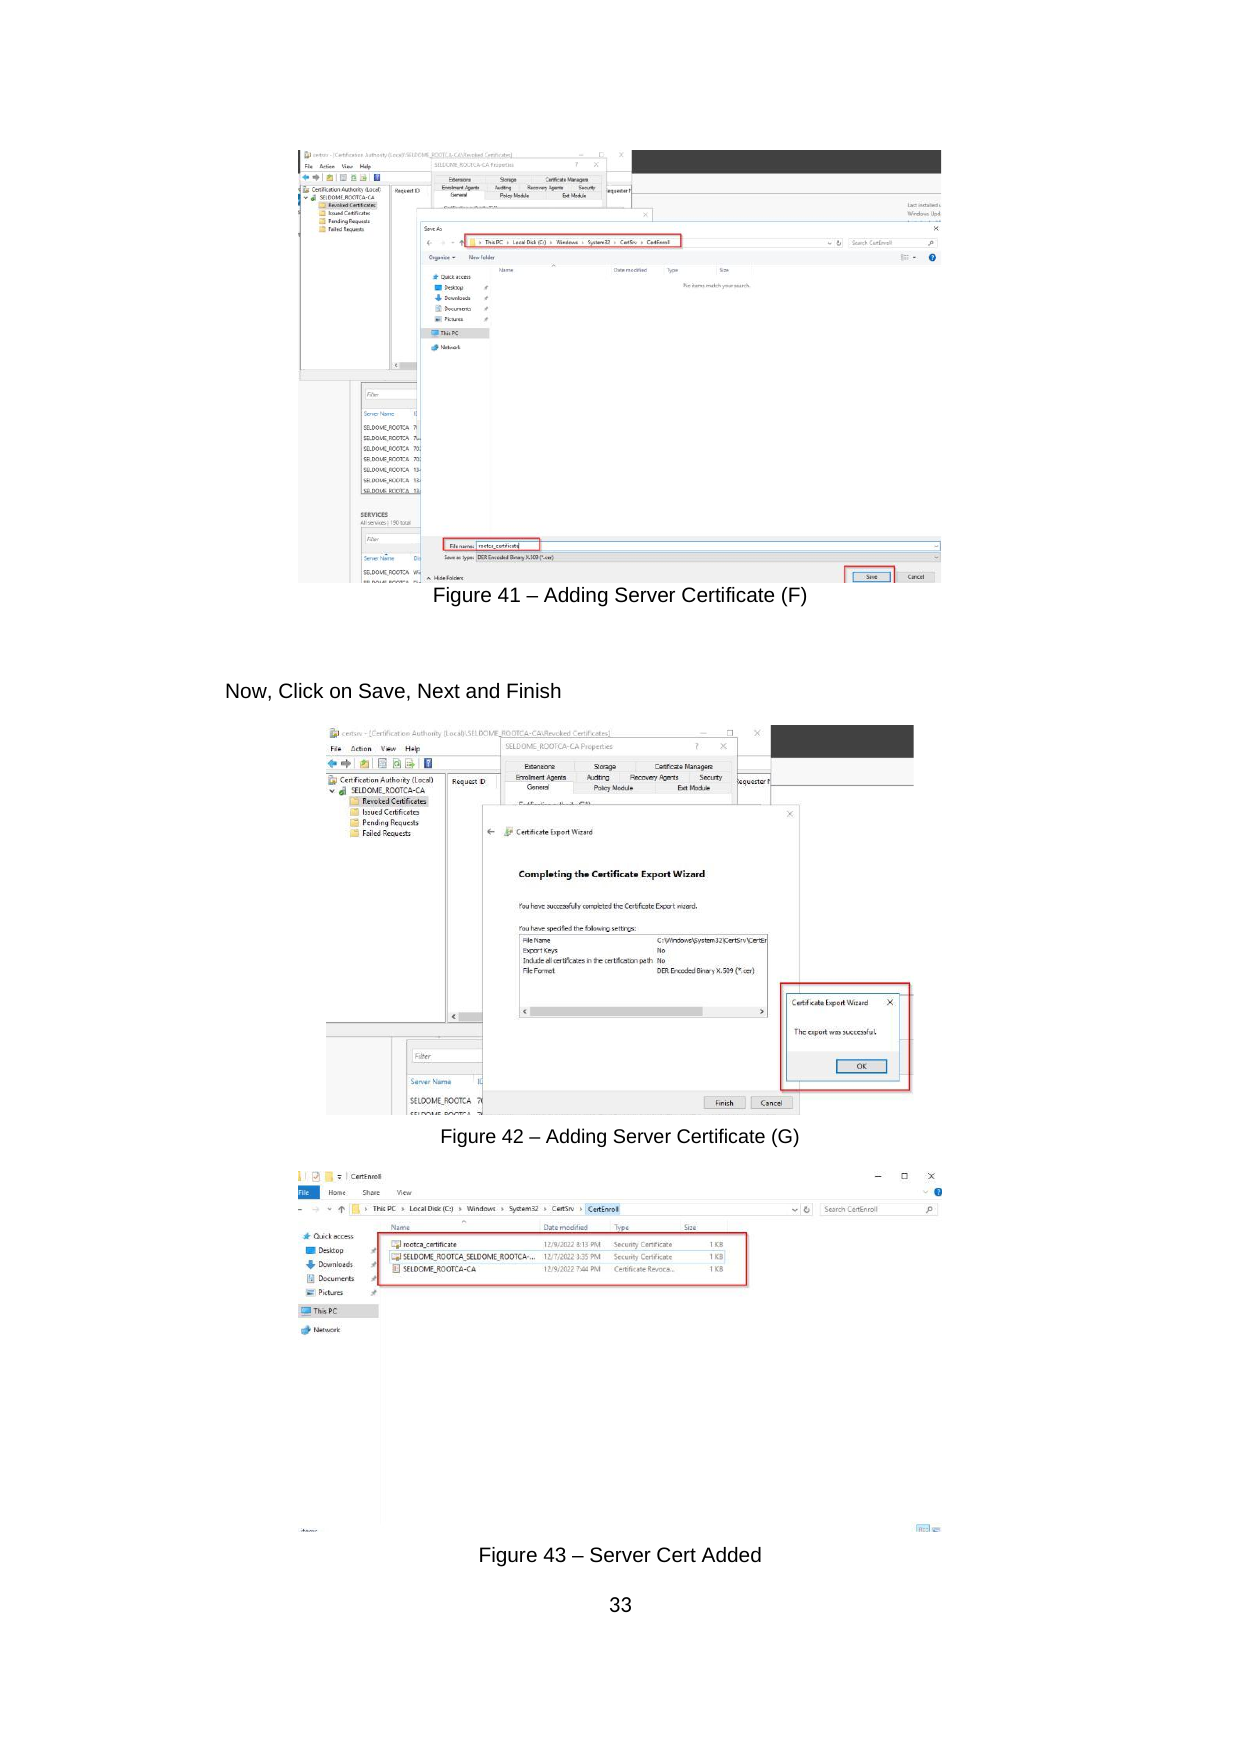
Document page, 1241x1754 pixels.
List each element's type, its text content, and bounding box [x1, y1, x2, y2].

text 33 [150, 1591, 1090, 1619]
text Now, Click on Save, Next and Finish [225, 679, 1090, 703]
text Figure 43 – Server Cert Added [150, 1543, 1090, 1567]
text Figure 42 – Adding Server Certificate (G) [150, 1125, 1090, 1147]
picture [298, 1171, 942, 1532]
picture [326, 725, 914, 1115]
text Figure 41 – Adding Server Certificate (F) [150, 582, 1090, 606]
picture [298, 150, 942, 582]
